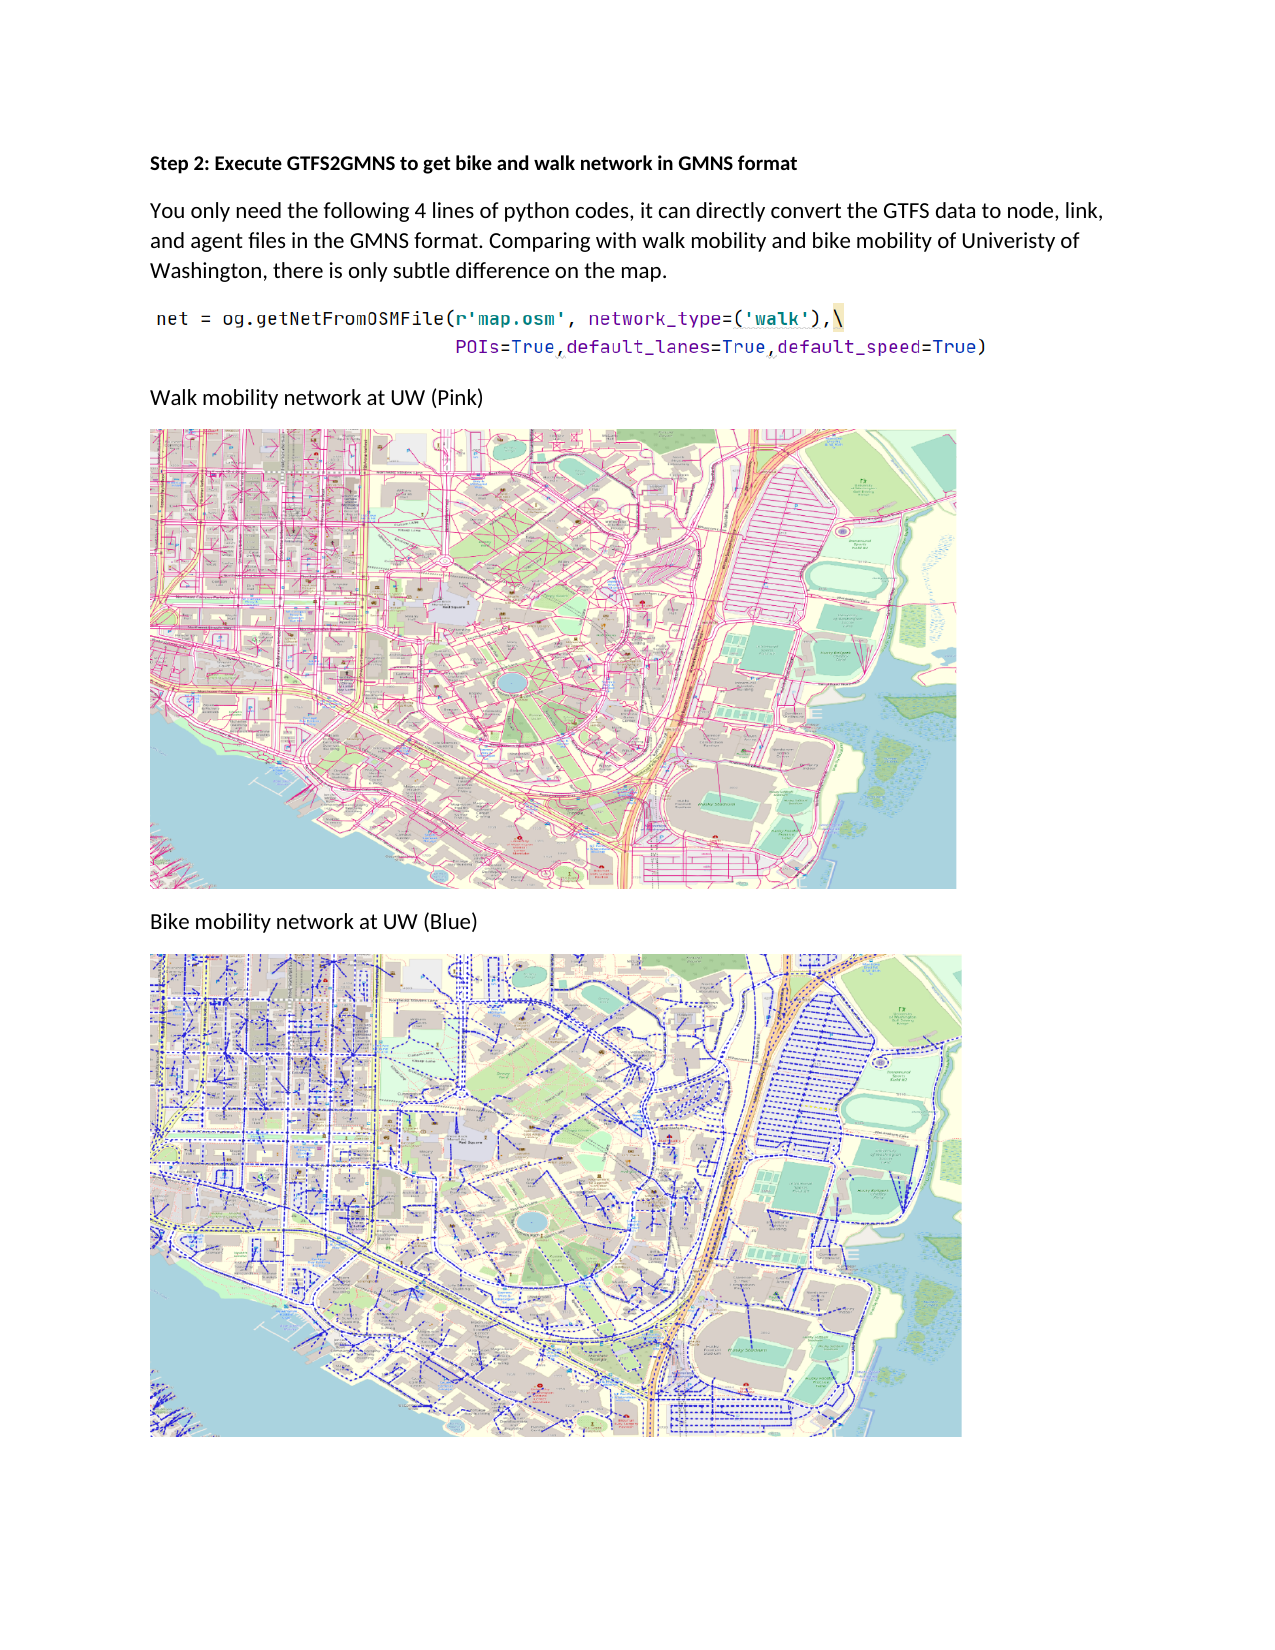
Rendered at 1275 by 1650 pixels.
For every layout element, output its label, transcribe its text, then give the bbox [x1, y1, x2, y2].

text Bike mobility network at UW (Blue) [150, 907, 1125, 935]
picture [150, 954, 962, 1437]
picture [150, 303, 1125, 364]
picture [150, 429, 957, 889]
text You only need the following 4 lines of python codes, it can directly convert the GTFS data to node, link, and agent files in the GMNS format. Comparing with walk mobility and bike mobility of Univeristy of Washington, there is only subtle difference on the map. [150, 196, 1125, 284]
text Walk mobility network at UW (Pink) [150, 383, 1125, 411]
text Step 2: Execute GTFS2GMNS to get bike and walk network in GMNS format [150, 150, 1125, 175]
